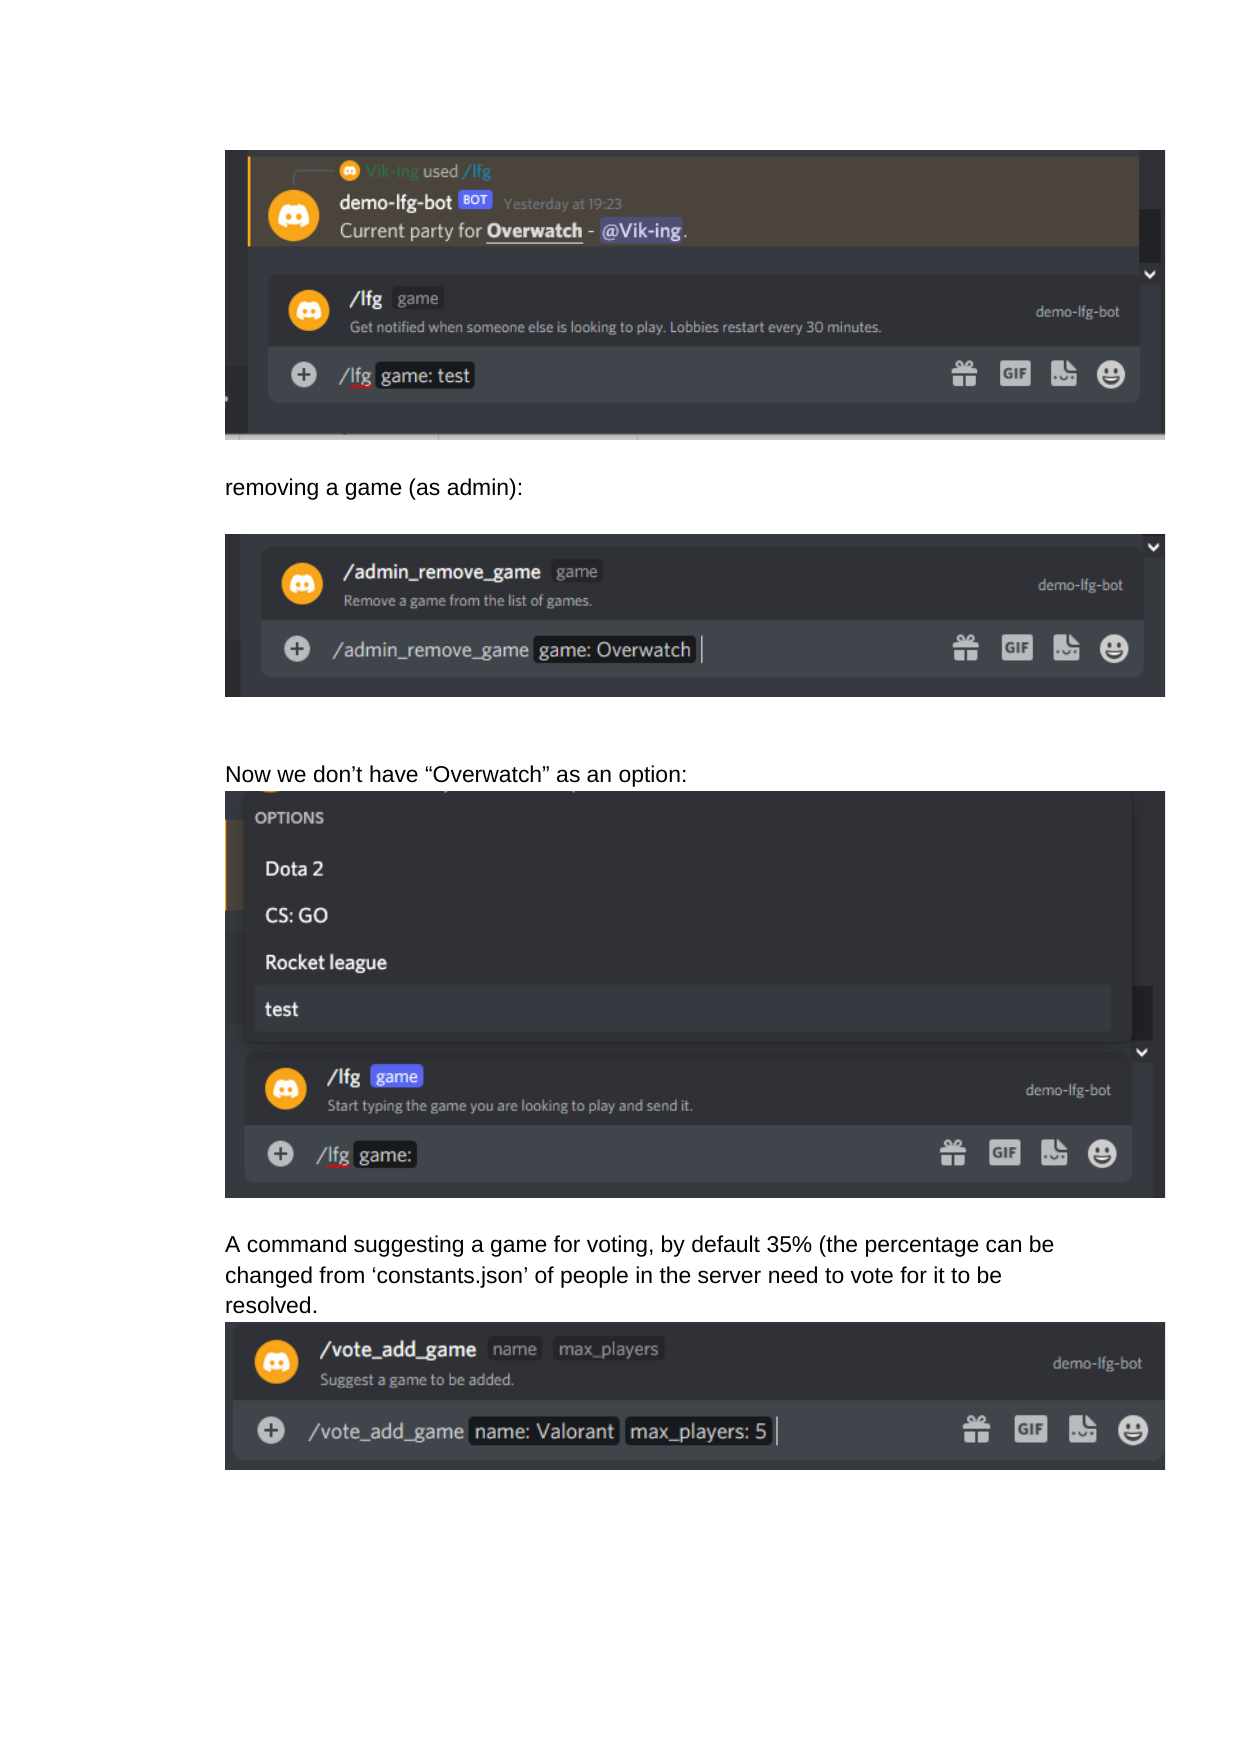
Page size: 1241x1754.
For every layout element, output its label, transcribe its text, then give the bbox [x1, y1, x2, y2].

text Now we don’t have “Overwatch” as an option: A command suggesting a game for voting, by default 35% (the percentage can be changed from ‘constants.json’ of people in the server need to vote for it to be resolved. [225, 761, 1090, 791]
picture [225, 534, 1166, 697]
picture [225, 1322, 1166, 1470]
picture [225, 150, 1166, 440]
text Now we don’t have “Overwatch” as an option: A command suggesting a game for voting, by default 35% (the percentage can be changed from ‘constants.json’ of people in the server need to vote for it to be resolved. [225, 1198, 1090, 1322]
text removing a game (as admin): [225, 474, 1090, 500]
picture [225, 791, 1166, 1198]
